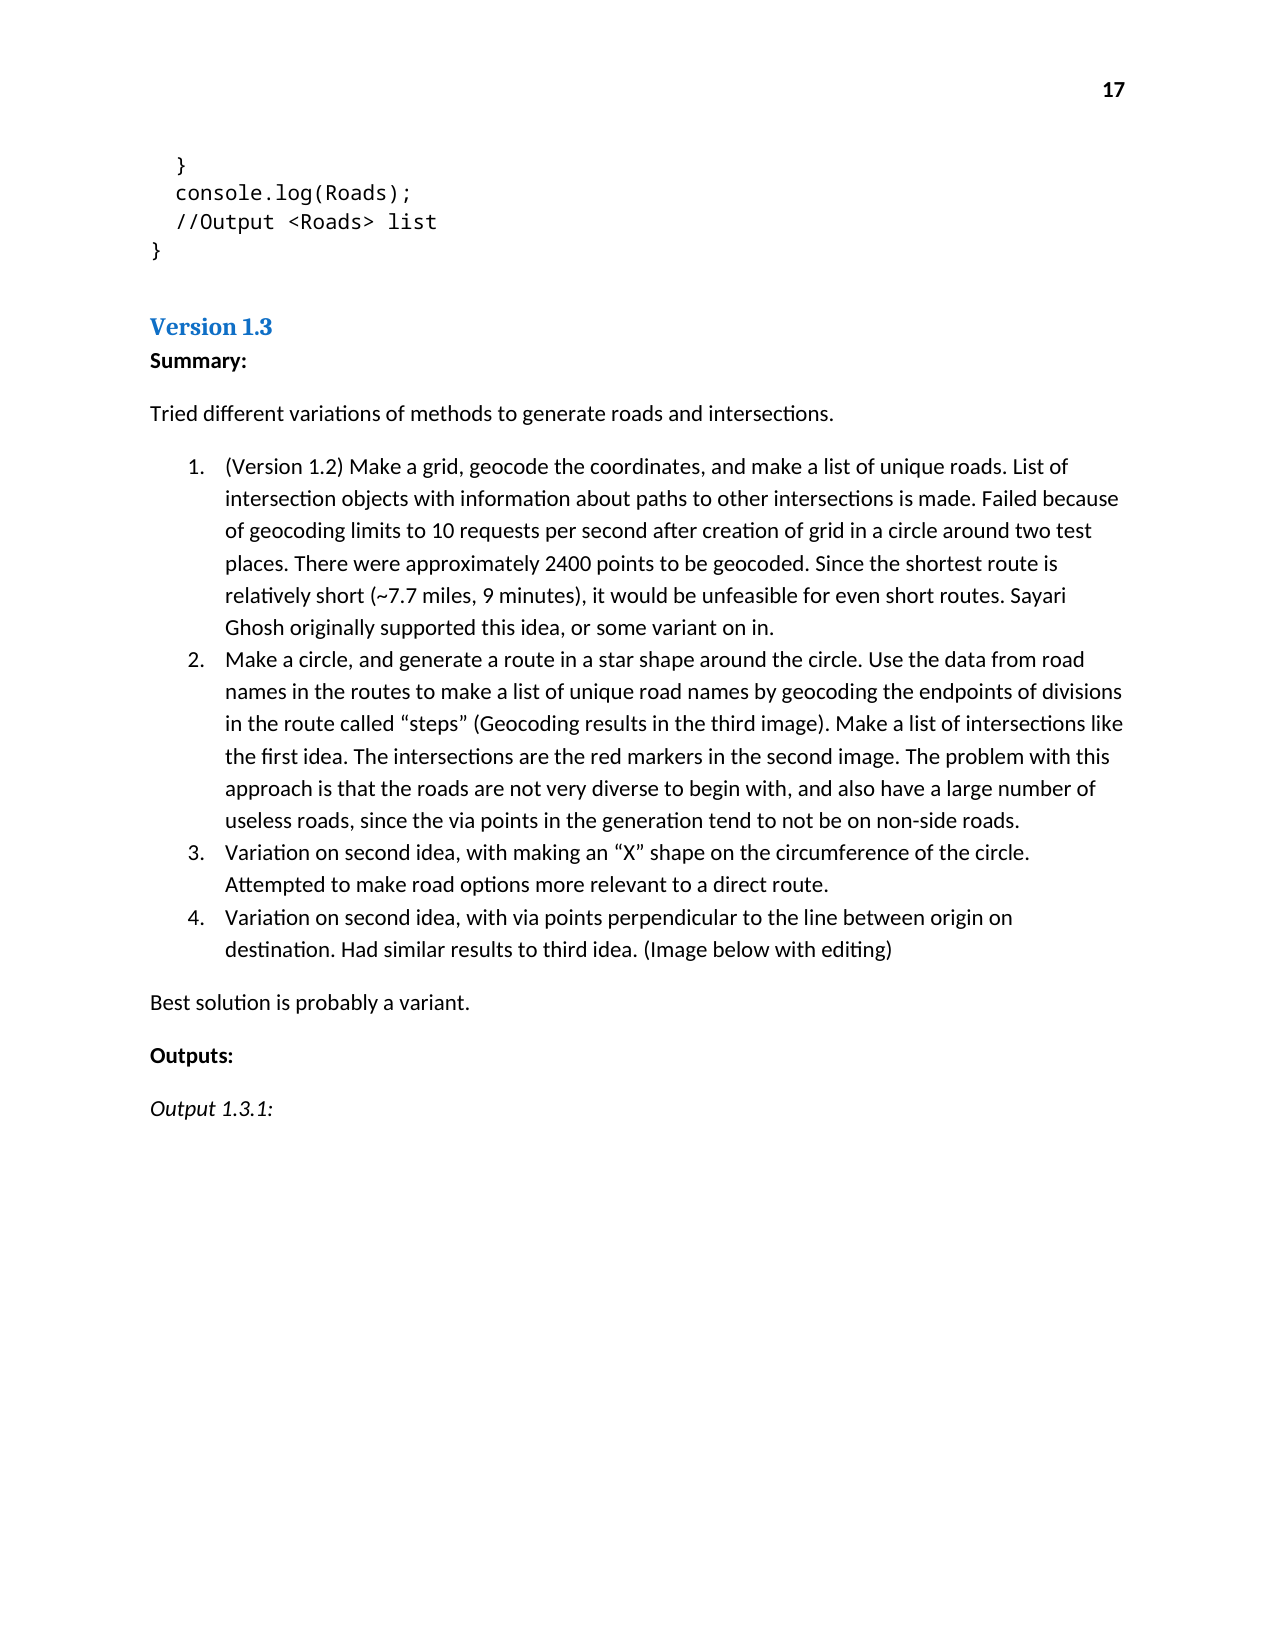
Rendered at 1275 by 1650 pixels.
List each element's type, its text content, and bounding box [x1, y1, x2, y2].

list Make a circle, and generate a route in a star shape around the circle. Use the data from road names in the routes to make a list of unique road names by geocoding the endpoints of divisions in the route called “steps” (Geocoding results in the third image). Make a list of intersections like the first idea. The intersections are the red markers in the second image. The problem with this approach is that the roads are not very diverse to begin with, and also have a large number of useless roads, since the via points in the generation tend to not be on non-side roads. [187, 645, 1125, 834]
text } [150, 150, 1125, 178]
list Variation on second idea, with making an “X” shape on the circumference of the circle. Attempted to make road options more relevant to a direct route. [187, 838, 1125, 898]
text console.log(Roads); [150, 178, 1125, 207]
list (Version 1.2) Make a grid, geocode the coordinates, and make a list of unique roads. List of intersection objects with information about paths to other intersections is made. Failed because of geocoding limits to 10 requests per second after creation of grid in a circle around two test places. There were approximately 2400 points to be geocoded. Since the shortest route is relatively short (~7.7 miles, 9 minutes), it would be unfeasible for even short routes. Sayari Ghosh originally supported this idea, or some variant on in. [187, 452, 1125, 641]
text Outputs: [150, 1041, 1125, 1069]
text Best solution is probably a variant. [150, 988, 1125, 1016]
text } [150, 235, 1125, 264]
text //Output <Roads> list [150, 207, 1125, 235]
text Tried different variations of methods to generate roads and intersections. [150, 399, 1125, 427]
text Summary: [150, 346, 1125, 374]
subtitle Version 1.3 [150, 313, 1125, 342]
list Variation on second idea, with via points perpendicular to the line between origin on destination. Had similar results to third idea. (Image below with editing) [187, 903, 1125, 963]
text Output 1.3.1: [150, 1094, 1125, 1122]
